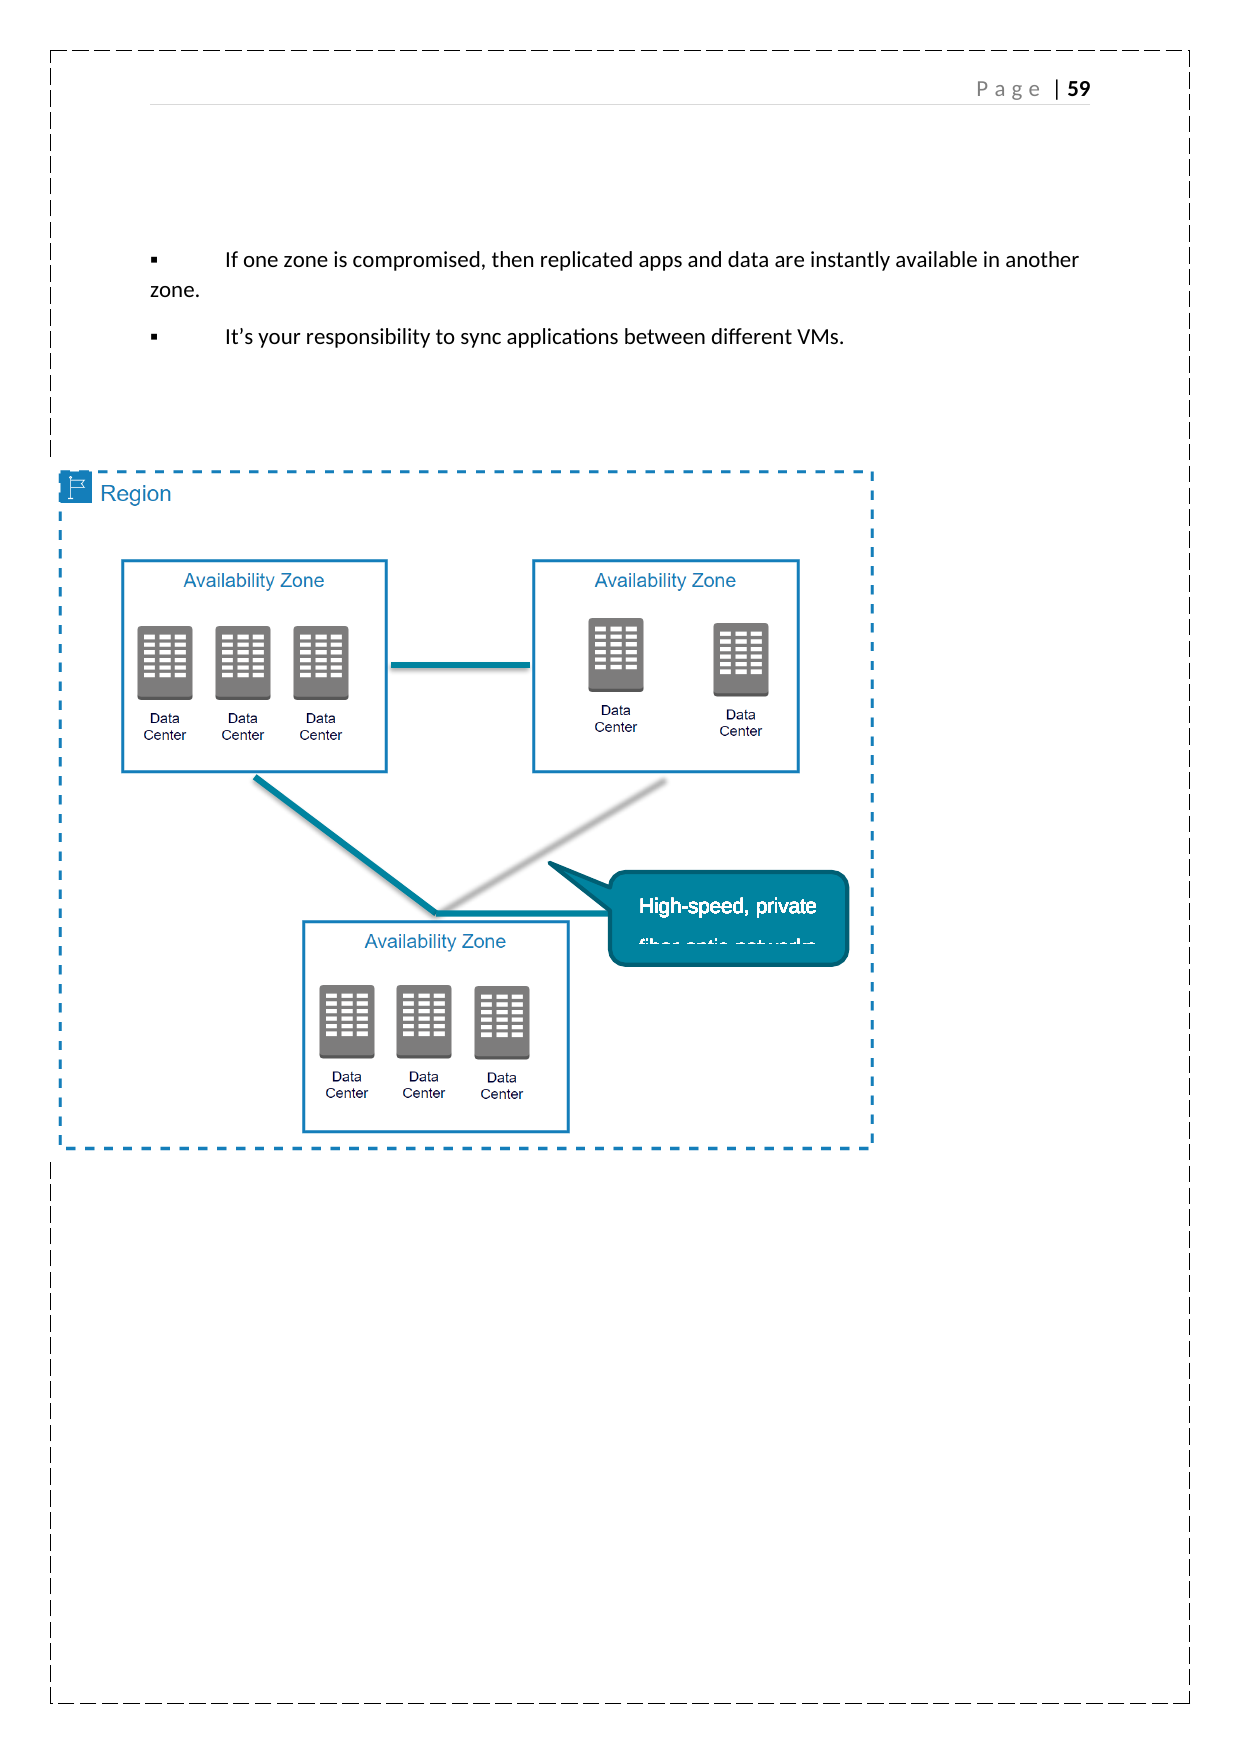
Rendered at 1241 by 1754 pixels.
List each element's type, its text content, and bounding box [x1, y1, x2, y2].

text ▪ It’s your responsibility to sync applications between different VMs. [150, 322, 1090, 351]
text ▪ If one zone is compromised, then replicated apps and data are instantly available in another zone. [150, 245, 1090, 304]
picture [50, 460, 882, 1157]
